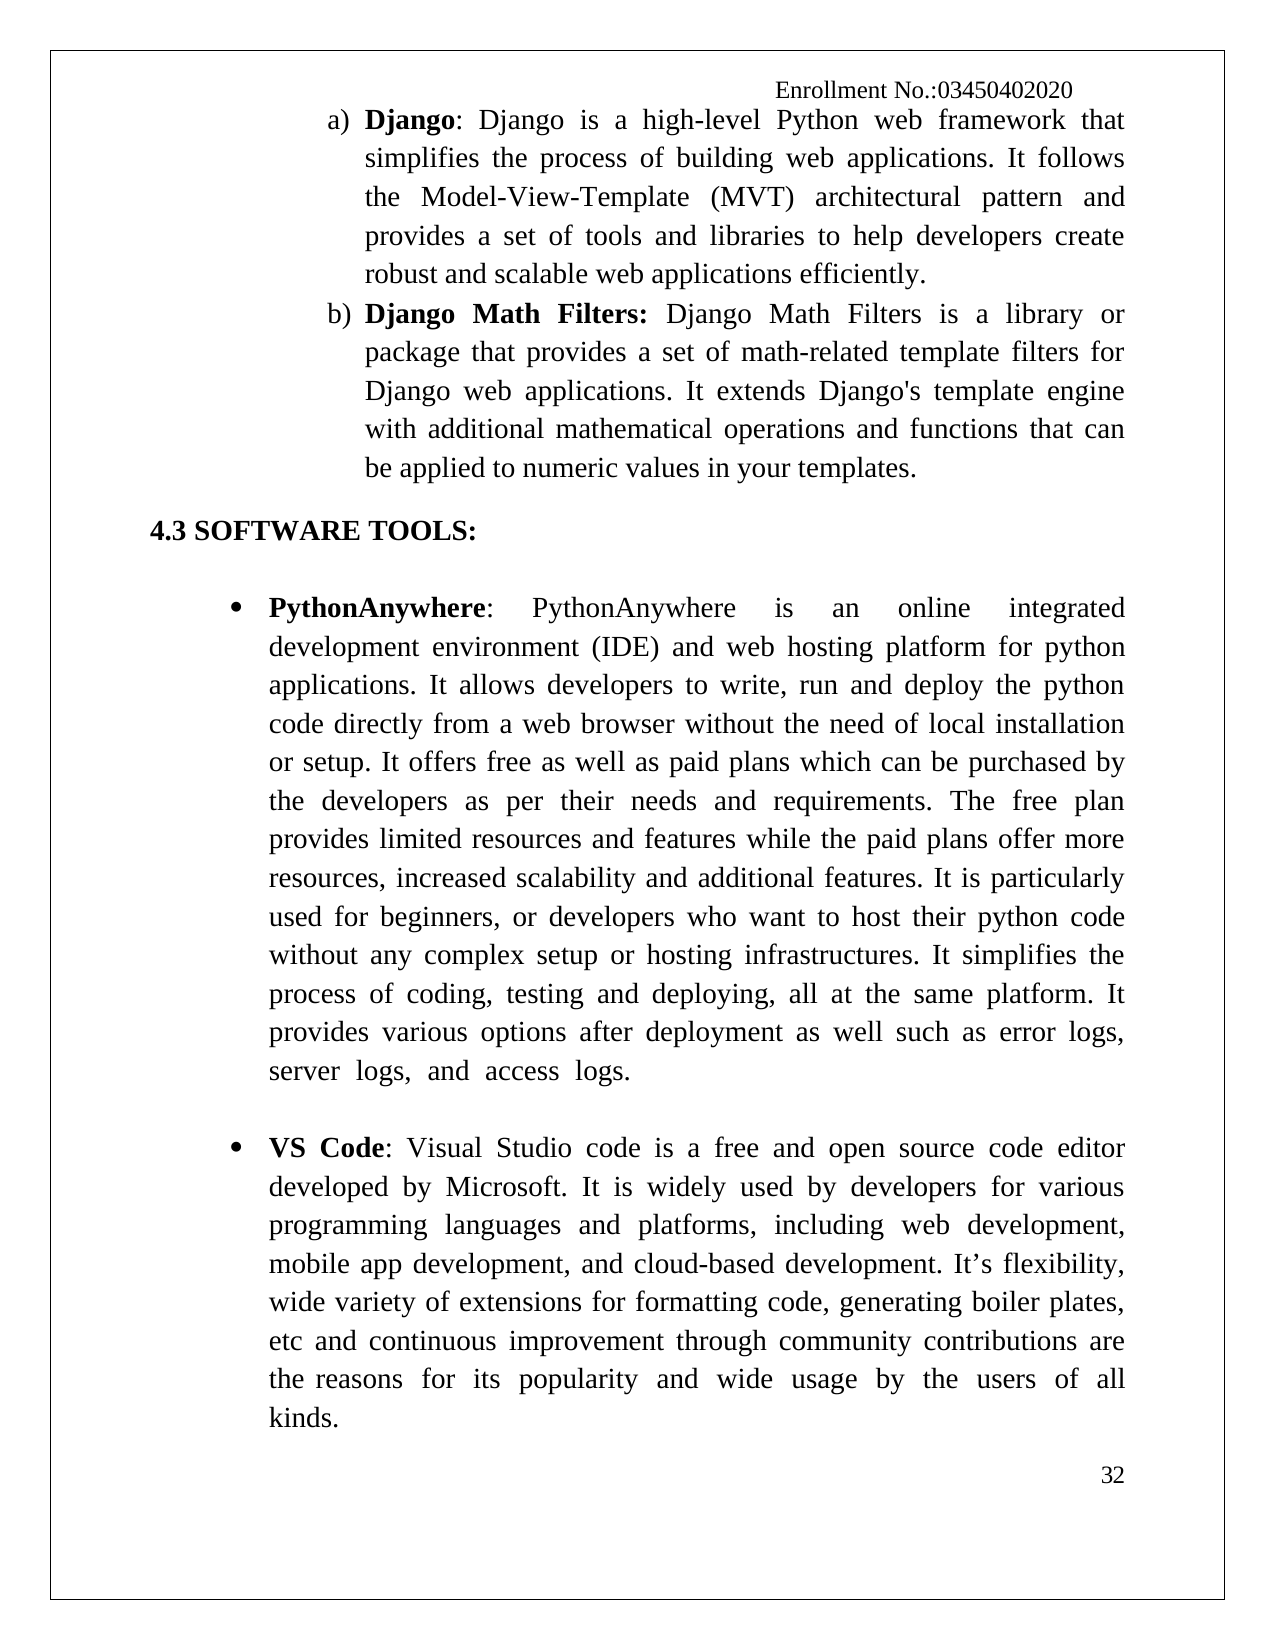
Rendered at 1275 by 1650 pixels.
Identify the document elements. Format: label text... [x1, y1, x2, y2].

list PythonAnywhere: PythonAnywhere is an online integrated development environment (IDE) and web hosting platform for python applications. It allows developers to write, run and deploy the python code directly from a web browser without the need of local installation or setup. It offers free as well as paid plans which can be purchased by the developers as per their needs and requirements. The free plan provides limited resources and features while the paid plans offer more resources, increased scalability and additional features. It is particularly used for beginners, or developers who want to host their python code without any complex setup or hosting infrastructures. It simplifies the process of coding, testing and deploying, all at the same platform. It provides various options after deployment as well such as error logs, server logs, and access logs. [231, 590, 1126, 1086]
list Django Math Filters: Django Math Filters is a library or package that provides a set of math-related template filters for Django web applications. It extends Django's template engine with additional mathematical operations and functions that can be applied to numeric values in your templates. [327, 296, 1126, 484]
subtitle SOFTWARE TOOLS: [150, 513, 1224, 546]
list Django: Django is a high-level Python web framework that simplifies the process of building web applications. It follows the Model-View-Template (MVT) architectural pattern and provides a set of tools and libraries to help developers create robust and scalable web applications efficiently. [327, 102, 1126, 290]
list VS Code: Visual Studio code is a free and open source code editor developed by Microsoft. It is widely used by developers for various programming languages and platforms, including web development, mobile app development, and cloud-based development. It’s flexibility, wide variety of extensions for formatting code, generating boiler plates, etc and continuous improvement through community contributions are the reasons for its popularity and wide usage by the users of all kinds. [231, 1130, 1126, 1433]
